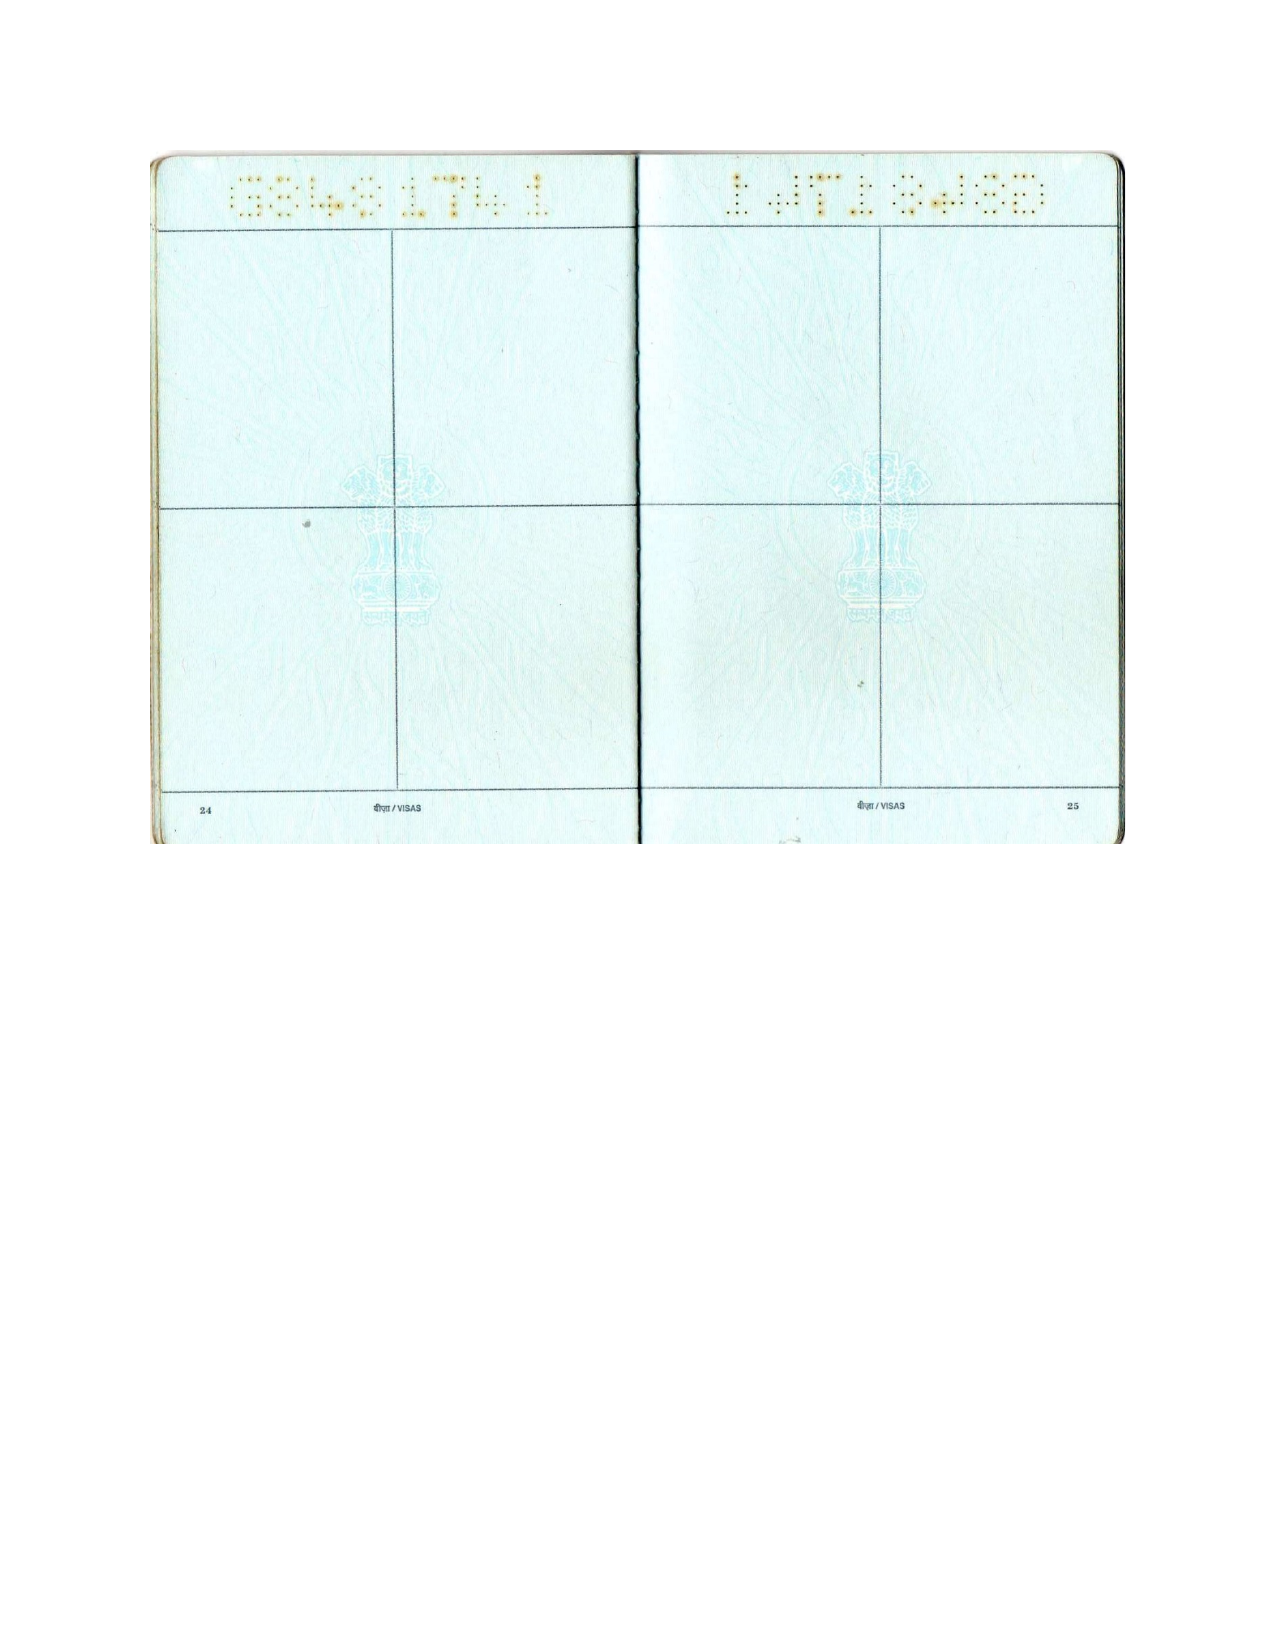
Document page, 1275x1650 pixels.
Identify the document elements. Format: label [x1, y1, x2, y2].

picture [150, 150, 1125, 844]
